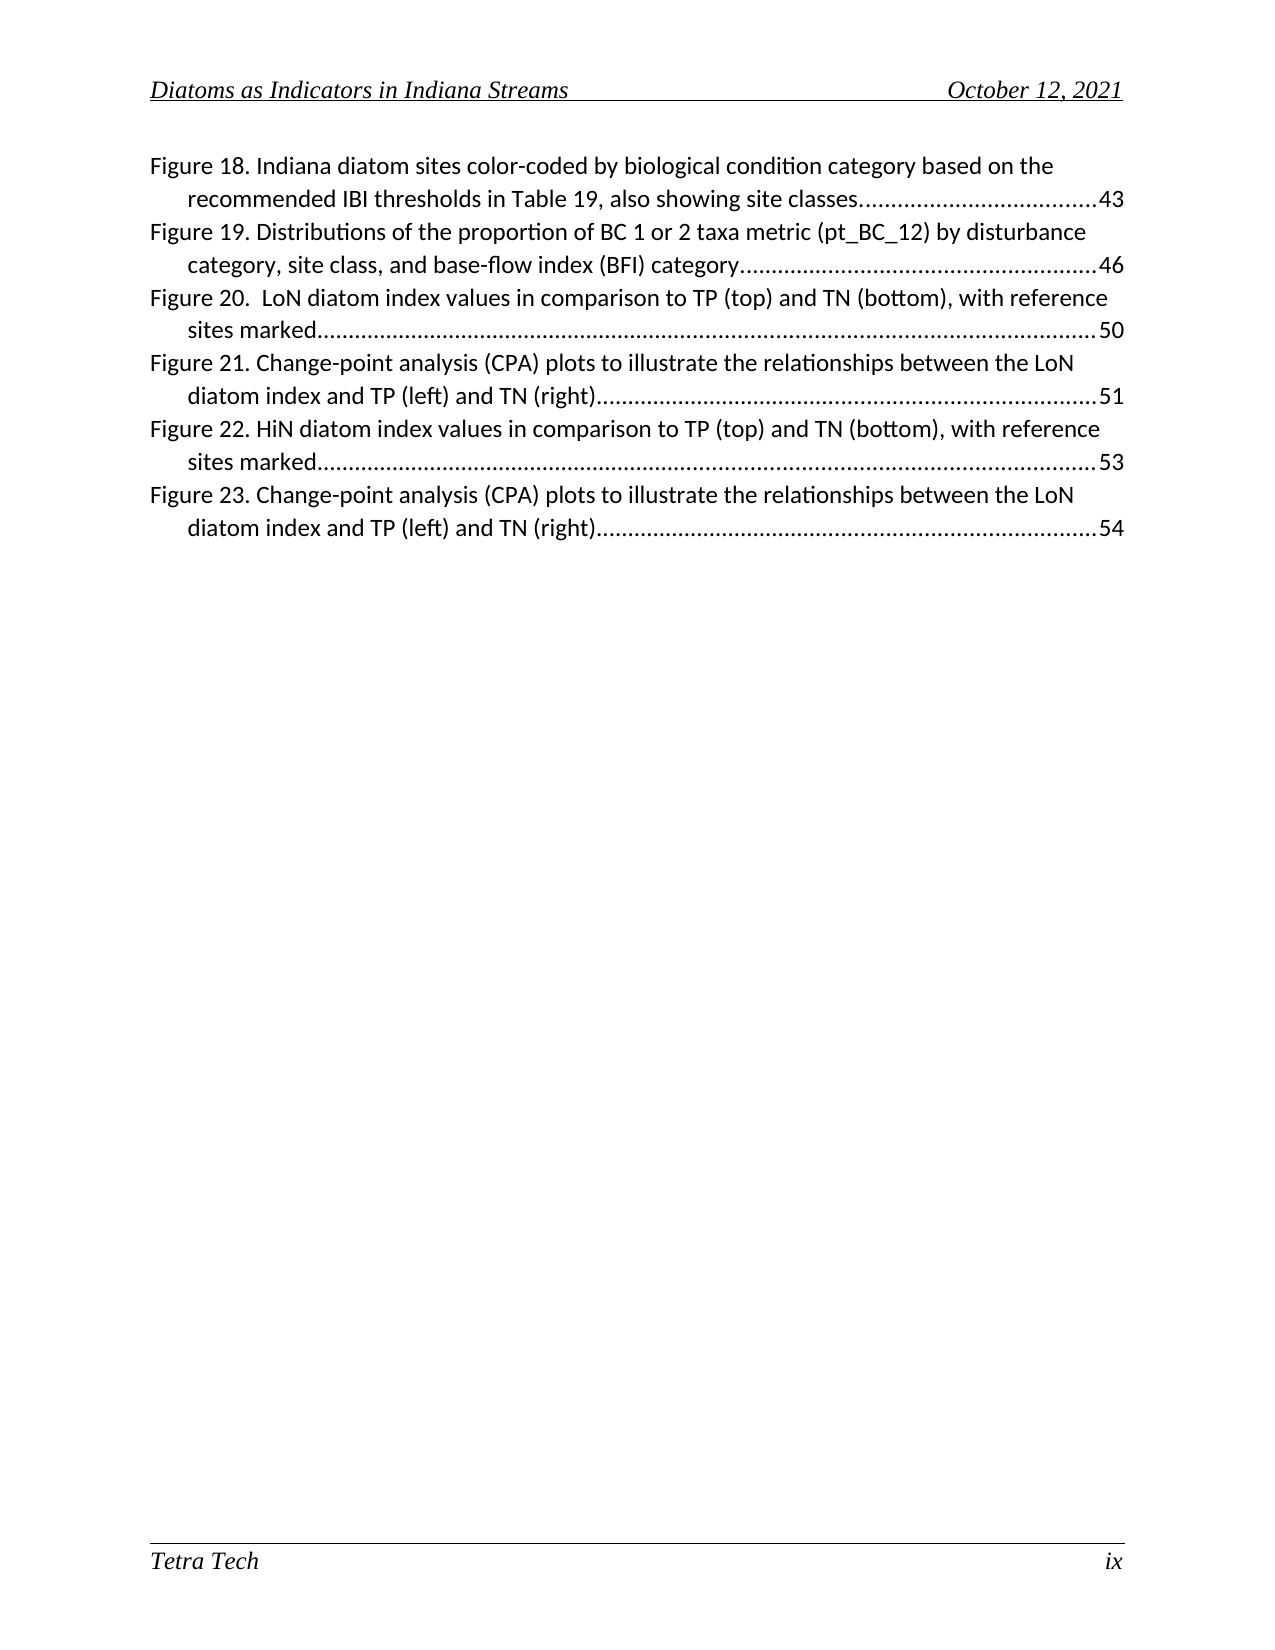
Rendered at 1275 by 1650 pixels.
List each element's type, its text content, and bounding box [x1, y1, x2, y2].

text Figure 21. Change-point analysis (CPA) plots to illustrate the relationships between the LoN diatom index and TP (left) and TN (right).. 51 [150, 347, 1125, 411]
text Figure 22. HiN diatom index values in comparison to TP (top) and TN (bottom), with reference sites marked. 53 [150, 413, 1125, 477]
text Figure 20. LoN diatom index values in comparison to TP (top) and TN (bottom), with reference sites marked. 50 [150, 282, 1125, 345]
text Figure 23. Change-point analysis (CPA) plots to illustrate the relationships between the LoN diatom index and TP (left) and TN (right).. 54 [150, 479, 1125, 543]
text Figure 18. Indiana diatom sites color-coded by biological condition category based on the recommended IBI thresholds in Table 19, also showing site classes. 43 [150, 150, 1125, 213]
text Figure 19. Distributions of the proportion of BC 1 or 2 taxa metric (pt_BC_12) by disturbance category, site class, and base-flow index (BFI) category. 46 [150, 216, 1125, 279]
